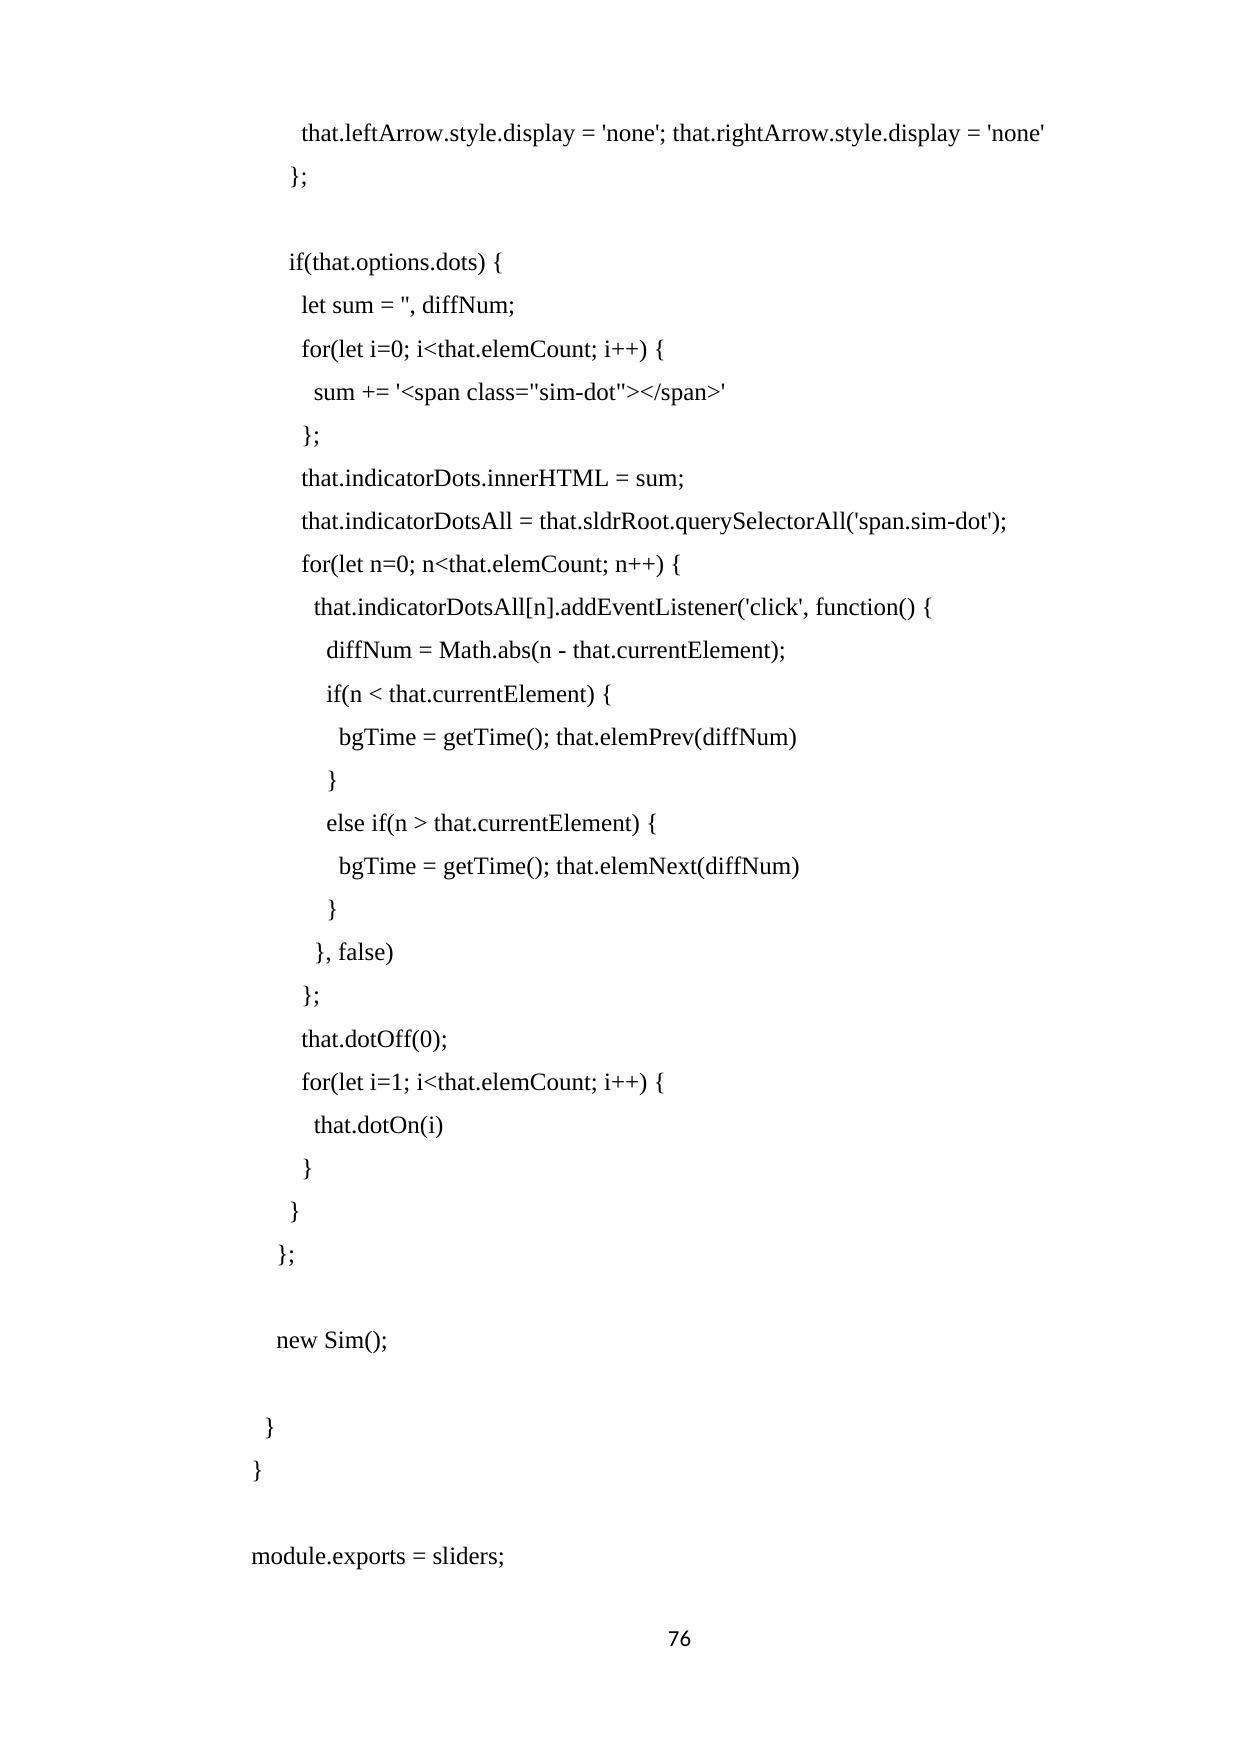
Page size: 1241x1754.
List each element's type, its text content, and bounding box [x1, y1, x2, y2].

text if(that.options.dots) { [177, 247, 1181, 276]
text } [177, 1196, 1181, 1225]
text sum += '<span class="sim-dot"></span>' [177, 377, 1181, 406]
text } [177, 1455, 1181, 1484]
text } [177, 1412, 1181, 1441]
text }, false) [177, 937, 1181, 966]
text that.indicatorDots.innerHTML = sum; [177, 463, 1181, 492]
text }; [177, 981, 1181, 1009]
text } [177, 894, 1181, 923]
text that.indicatorDotsAll = that.sldrRoot.querySelectorAll('span.sim-dot'); [177, 506, 1181, 535]
text }; [177, 420, 1181, 449]
text diffNum = Math.abs(n - that.currentElement); [177, 636, 1181, 664]
text }; [177, 161, 1181, 190]
text for(let i=0; i<that.elemCount; i++) { [177, 334, 1181, 362]
text module.exports = sliders; [177, 1541, 1181, 1570]
text let sum = '', diffNum; [177, 291, 1181, 319]
text if(n < that.currentElement) { [177, 679, 1181, 707]
text bgTime = getTime(); that.elemNext(diffNum) [177, 851, 1181, 880]
text that.leftArrow.style.display = 'none'; that.rightArrow.style.display = 'none' [177, 118, 1181, 147]
text } [177, 1153, 1181, 1182]
text }; [177, 1239, 1181, 1268]
text that.indicatorDotsAll[n].addEventListener('click', function() { [177, 592, 1181, 621]
text for(let i=1; i<that.elemCount; i++) { [177, 1067, 1181, 1096]
text for(let n=0; n<that.elemCount; n++) { [177, 549, 1181, 578]
text } [177, 765, 1181, 794]
text bgTime = getTime(); that.elemPrev(diffNum) [177, 722, 1181, 751]
text new Sim(); [177, 1326, 1181, 1354]
text else if(n > that.currentElement) { [177, 808, 1181, 837]
text that.dotOn(i) [177, 1110, 1181, 1139]
text that.dotOff(0); [177, 1024, 1181, 1052]
